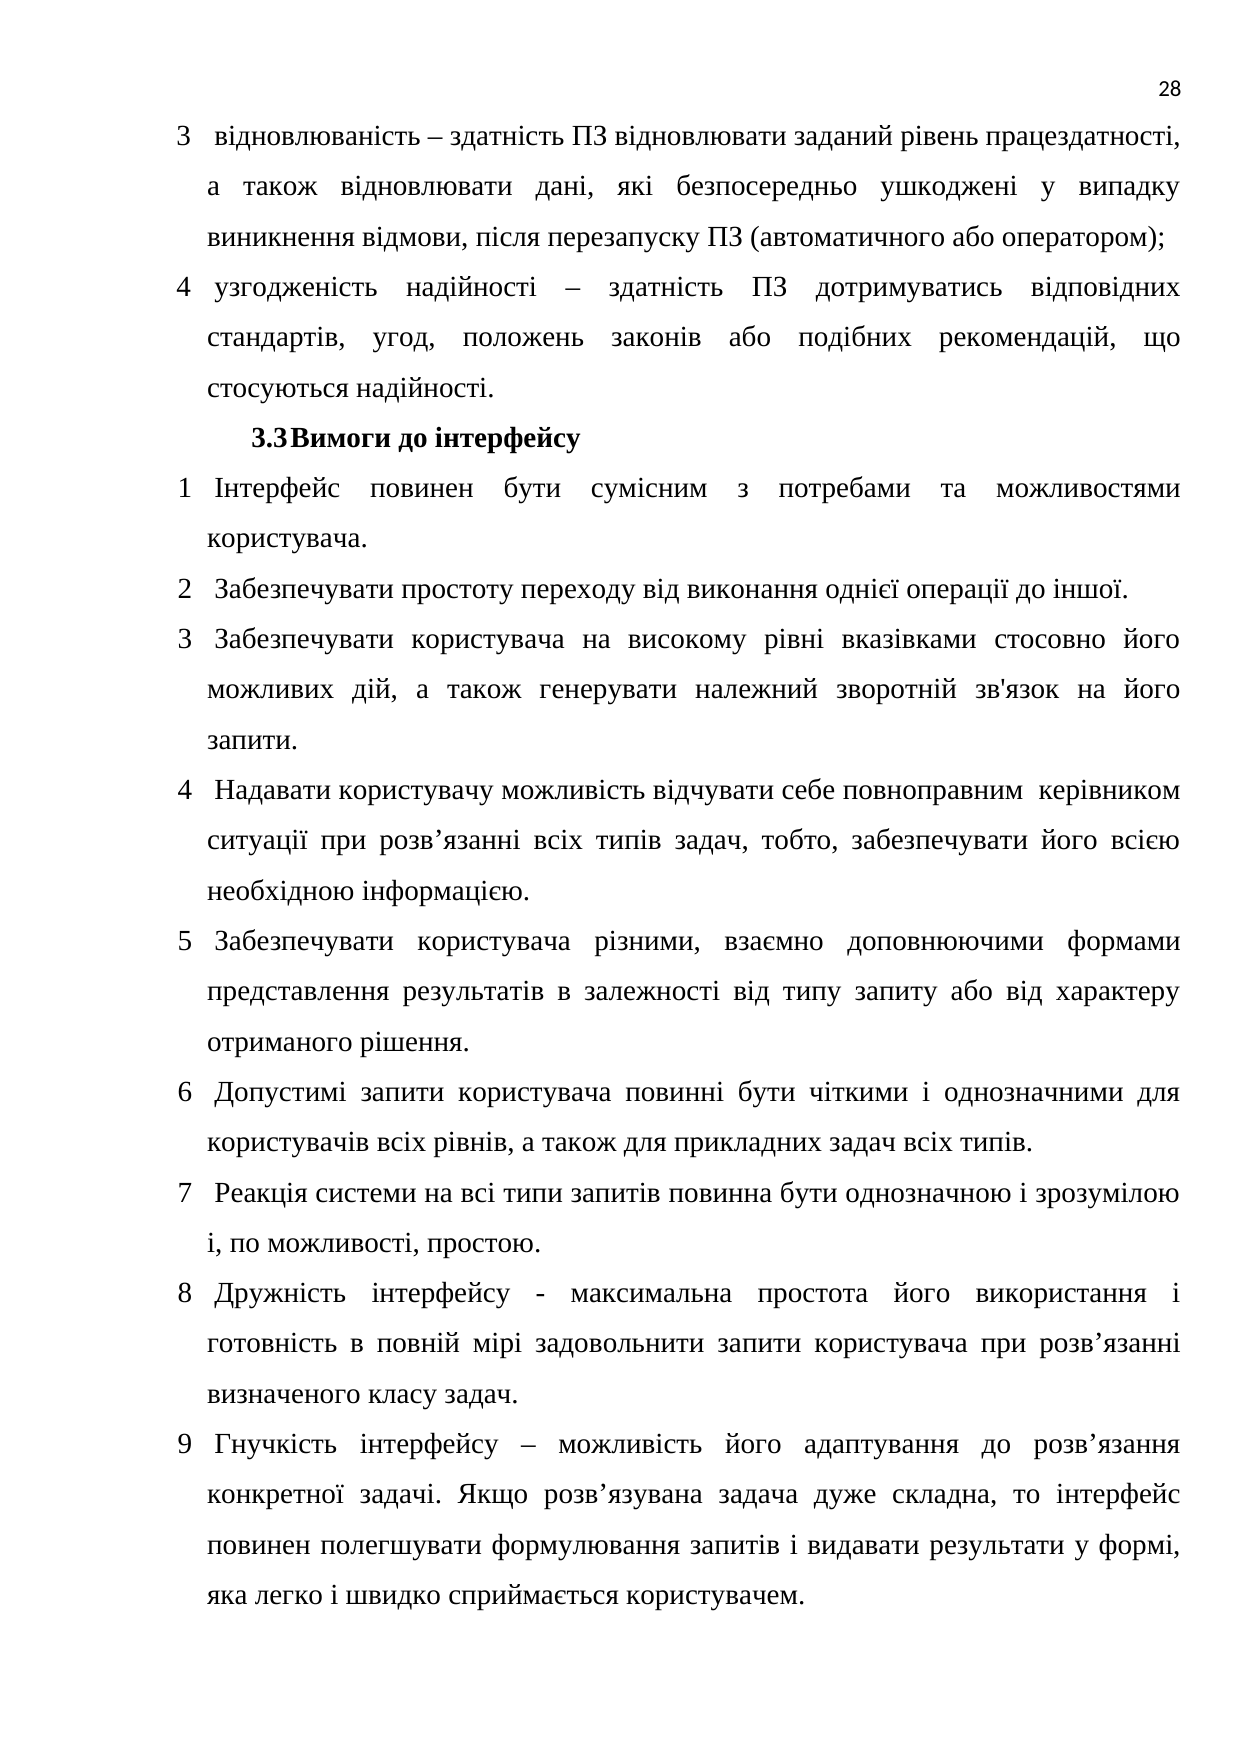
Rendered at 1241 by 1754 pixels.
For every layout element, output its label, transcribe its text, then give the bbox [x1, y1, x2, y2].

list Забезпечувати користувача різними, взаємно доповнюючими формами представлення результатів в залежності від типу запиту або від характеру отриманого рішення. [177, 923, 1181, 1057]
list Дружність інтерфейсу - максимальна простота його використання і готовність в повній мірі задовольнити запити користувача при розв’язанні визначеного класу задач. [177, 1275, 1181, 1409]
list Надавати користувачу можливість відчувати себе повноправним керівником ситуації при розв’язанні всіх типів задач, тобто, забезпечувати його всією необхідною інформацією. [177, 772, 1181, 906]
list Реакція системи на всі типи запитів повинна бути однозначною і зрозумілою і, по можливості, простою. [177, 1175, 1181, 1258]
list відновлюваність – здатність ПЗ відновлювати заданий рівень працездатності, а також відновлювати дані, які безпосередньо ушкоджені у випадку виникнення відмови, після перезапуску ПЗ (автоматичного або оператором); [176, 118, 1181, 252]
list узгодженість надійності – здатність ПЗ дотримуватись відповідних стандартів, угод, положень законів або подібних рекомендацій, що стосуються надійності. [176, 269, 1181, 403]
list Забезпечувати користувача на високому рівні вказівками стосовно його можливих дій, а також генерувати належний зворотній зв'язок на його запити. [177, 621, 1181, 755]
list Допустимі запити користувача повинні бути чіткими і однозначними для користувачів всіх рівнів, а також для прикладних задач всіх типів. [177, 1074, 1181, 1158]
list Інтерфейс повинен бути сумісним з потребами та можливостями користувача. [177, 470, 1181, 554]
list Забезпечувати простоту переходу від виконання однієї операції до іншої. [177, 571, 1181, 604]
list Вимоги до інтерфейсу [251, 420, 1181, 453]
list Гнучкість інтерфейсу – можливість його адаптування до розв’язання конкретної задачі. Якщо розв’язувана задача дуже складна, то інтерфейс повинен полегшувати формулювання запитів і видавати результати у формі, яка легко і швидко сприймається користувачем. [177, 1426, 1181, 1611]
